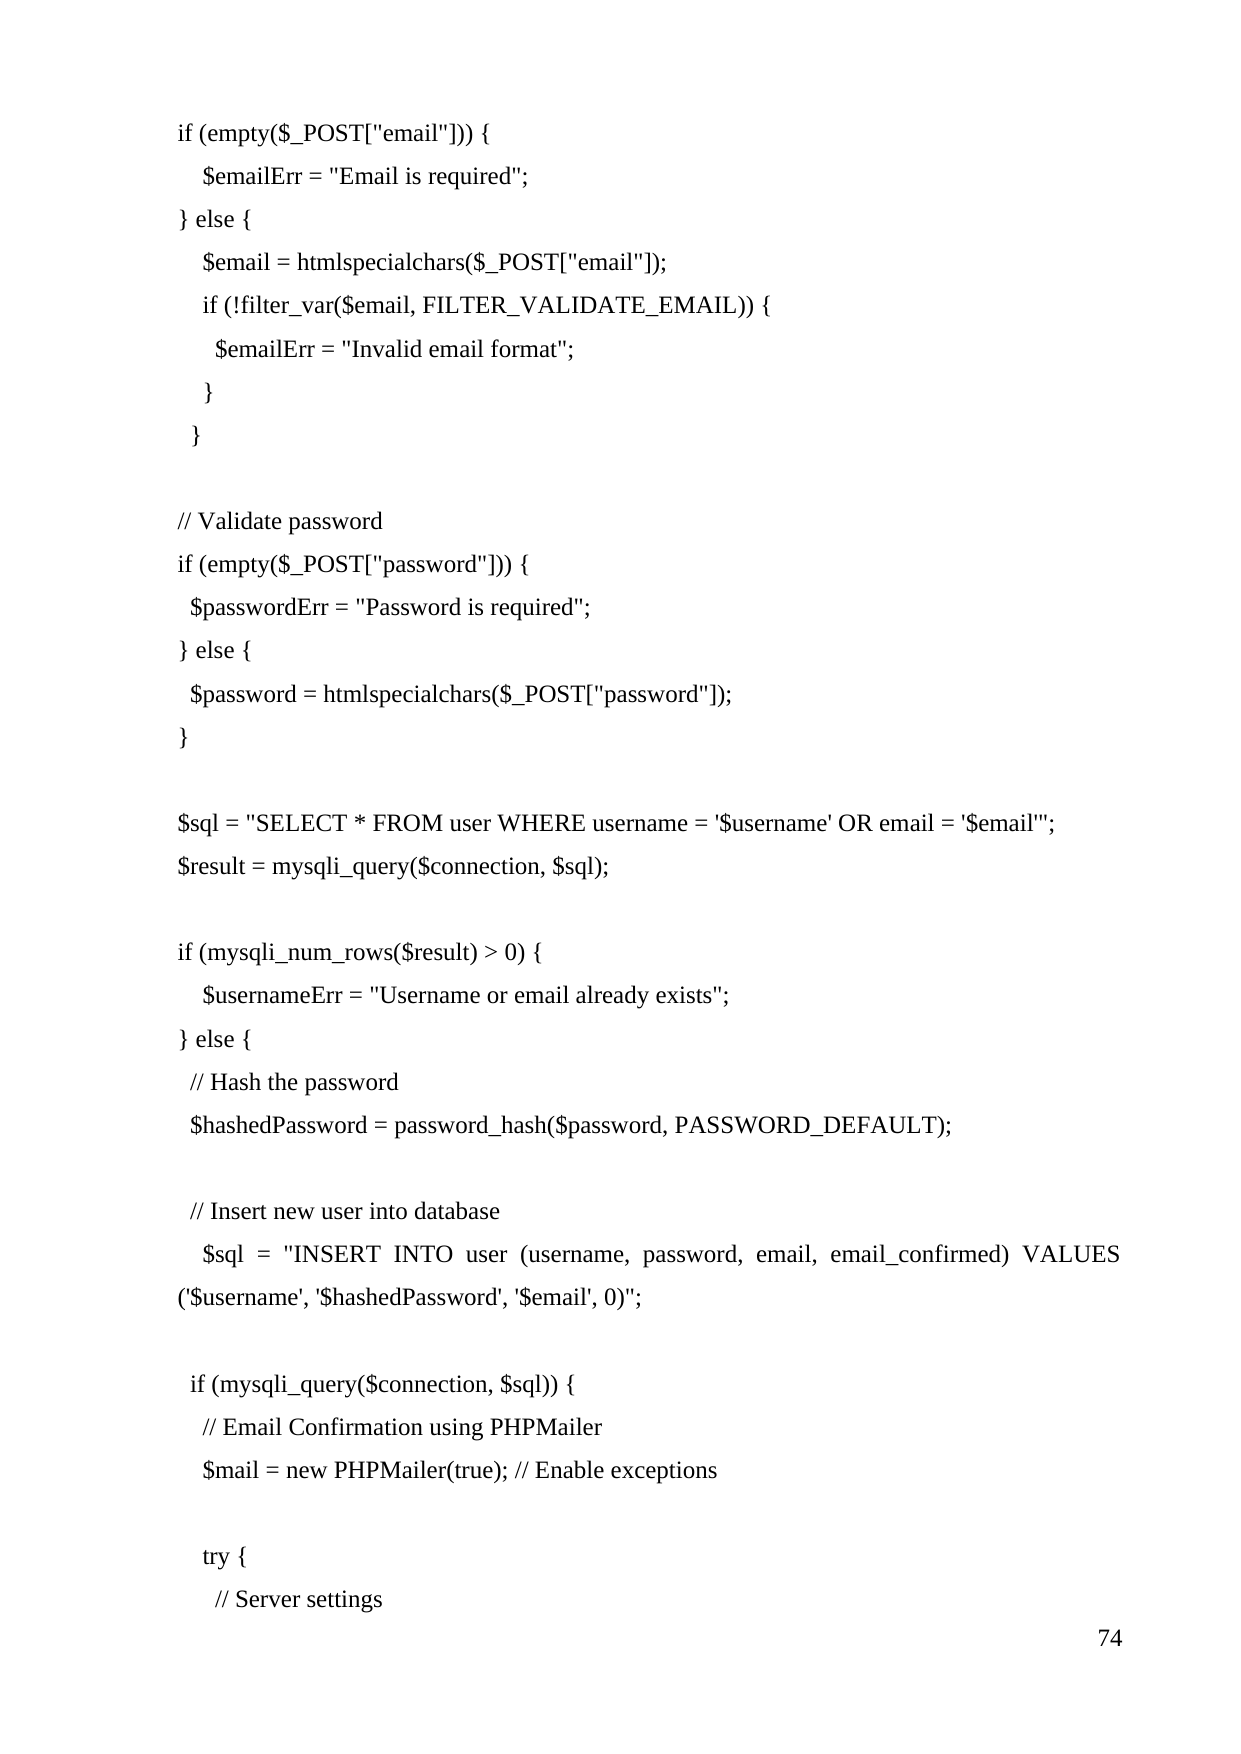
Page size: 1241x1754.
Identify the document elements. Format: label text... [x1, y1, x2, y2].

text } [177, 420, 1122, 449]
text $emailErr = "Invalid email format"; [177, 334, 1122, 362]
text // Insert new user into database [177, 1196, 1122, 1225]
text } else { [177, 204, 1122, 233]
text if (mysqli_num_rows($result) > 0) { [177, 937, 1122, 966]
text $emailErr = "Email is required"; [177, 161, 1122, 190]
text if (!filter_var($email, FILTER_VALIDATE_EMAIL)) { [177, 291, 1122, 319]
text $passwordErr = "Password is required"; [177, 592, 1122, 621]
text if (mysqli_query($connection, $sql)) { [177, 1369, 1122, 1397]
text $hashedPassword = password_hash($password, PASSWORD_DEFAULT); [177, 1110, 1122, 1139]
text } [177, 722, 1122, 751]
text // Hash the password [177, 1067, 1122, 1096]
text if (empty($_POST["password"])) { [177, 549, 1122, 578]
text // Server settings [177, 1584, 1122, 1613]
text // Validate password [177, 506, 1122, 535]
text $email = htmlspecialchars($_POST["email"]); [177, 247, 1122, 276]
text $password = htmlspecialchars($_POST["password"]); [177, 679, 1122, 707]
text $sql = "INSERT INTO user (username, password, email, email_confirmed) VALUES ('$username', '$hashedPassword', '$email', 0)"; [177, 1239, 1122, 1311]
text } [177, 377, 1122, 406]
text if (empty($_POST["email"])) { [177, 118, 1122, 147]
text } else { [177, 1024, 1122, 1052]
text $usernameErr = "Username or email already exists"; [177, 981, 1122, 1009]
text $result = mysqli_query($connection, $sql); [177, 851, 1122, 880]
text $mail = new PHPMailer(true); // Enable exceptions [177, 1455, 1122, 1484]
text try { [177, 1541, 1122, 1570]
text } else { [177, 636, 1122, 664]
text // Email Confirmation using PHPMailer [177, 1412, 1122, 1441]
text $sql = "SELECT * FROM user WHERE username = '$username' OR email = '$email'"; [177, 808, 1122, 837]
